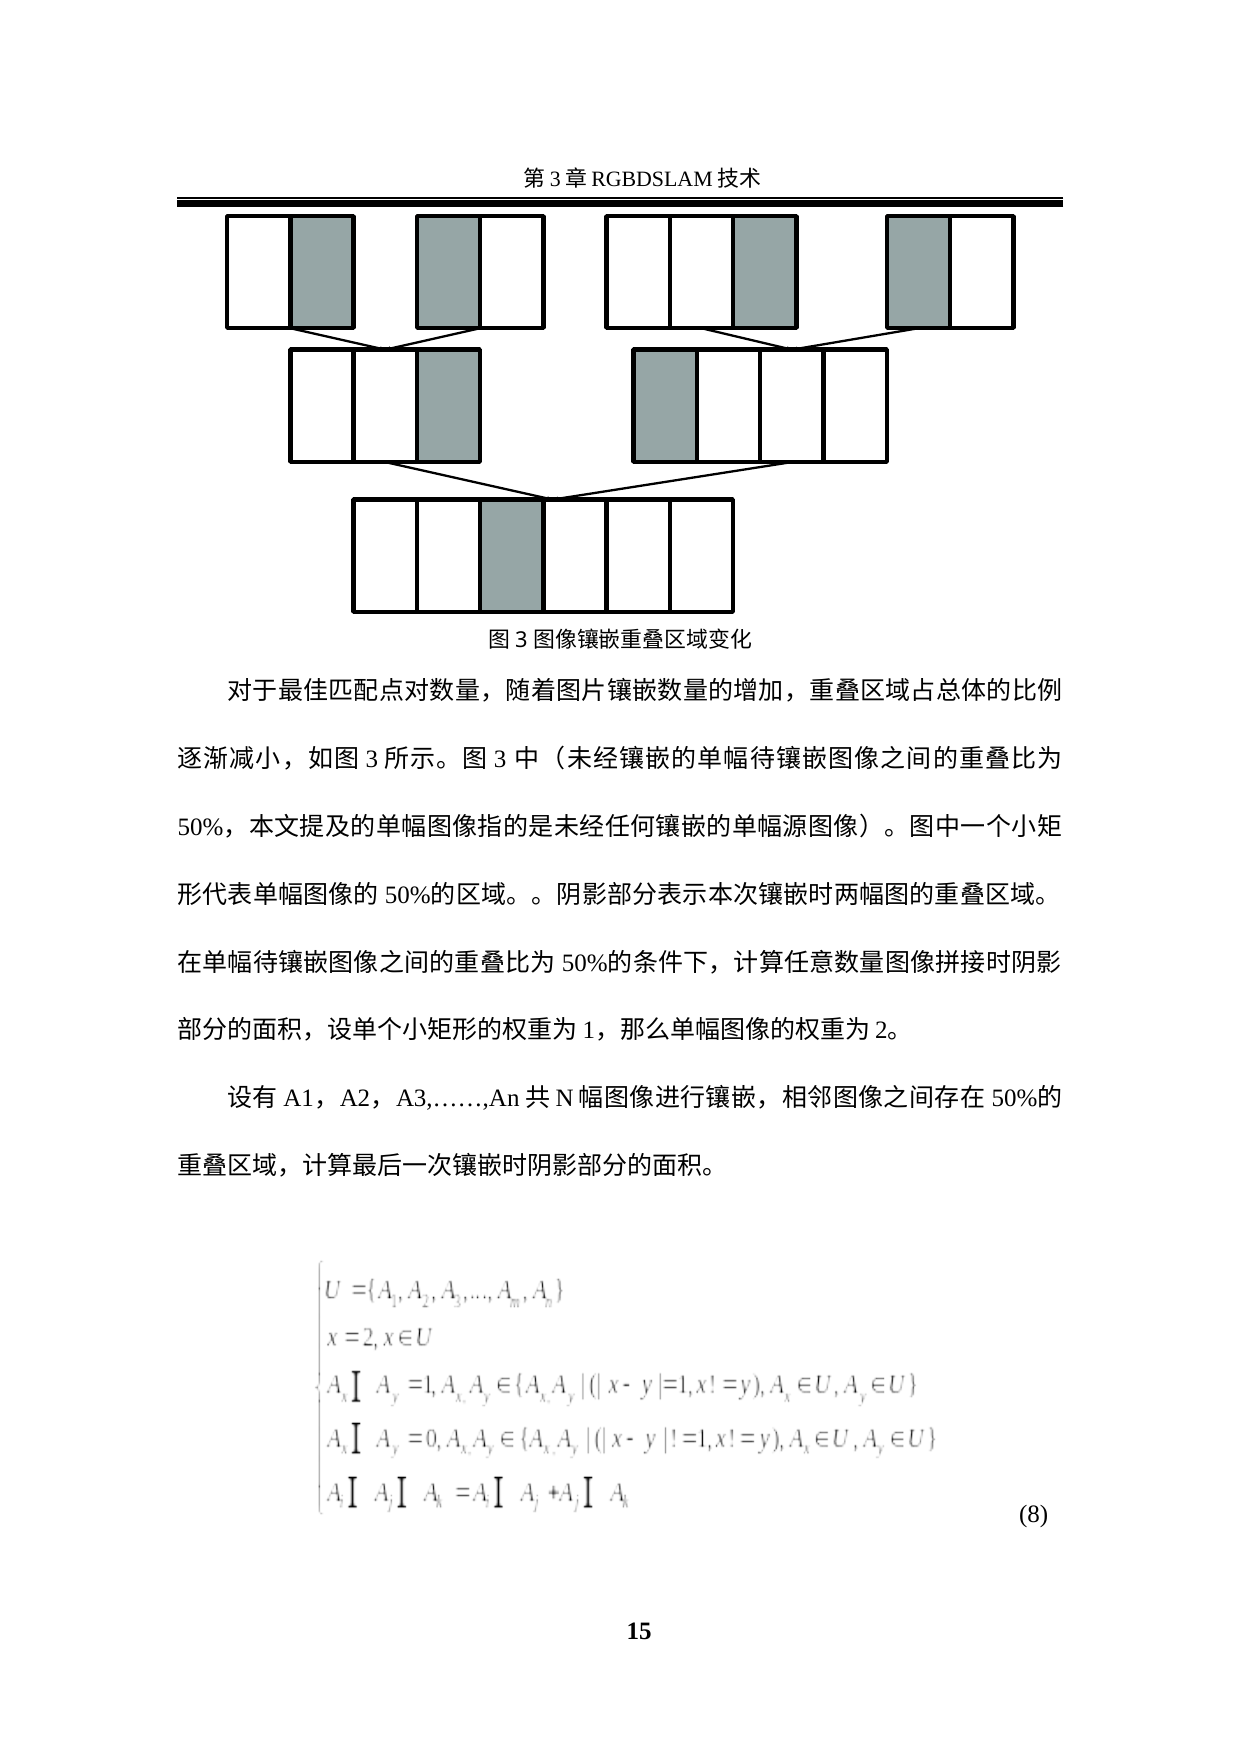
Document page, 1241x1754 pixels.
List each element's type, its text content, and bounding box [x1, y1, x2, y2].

text 图3 图像镶嵌重叠区域变化 [177, 621, 1063, 654]
text 对于最佳匹配点对数量，随着图片镶嵌数量的增加，重叠区域占总体的比例逐渐减小，如图3所示。图3 中（未经镶嵌的单幅待镶嵌图像之间的重叠比为50%，本文提及的单幅图像指的是未经任何镶嵌的单幅源图像）。图中一个小矩形代表单幅图像的50%的区域。。阴影部分表示本次镶嵌时两幅图的重叠区域。在单幅待镶嵌图像之间的重叠比为50%的条件下，计算任意数量图像拼接时阴影部分的面积，设单个小矩形的权重为1，那么单幅图像的权重为2。 [177, 654, 1063, 1062]
text (8) [177, 1198, 1063, 1537]
text 设有A1，A2，A3,……,An共N幅图像进行镶嵌，相邻图像之间存在50%的重叠区域，计算最后一次镶嵌时阴影部分的面积。 [177, 1062, 1063, 1198]
